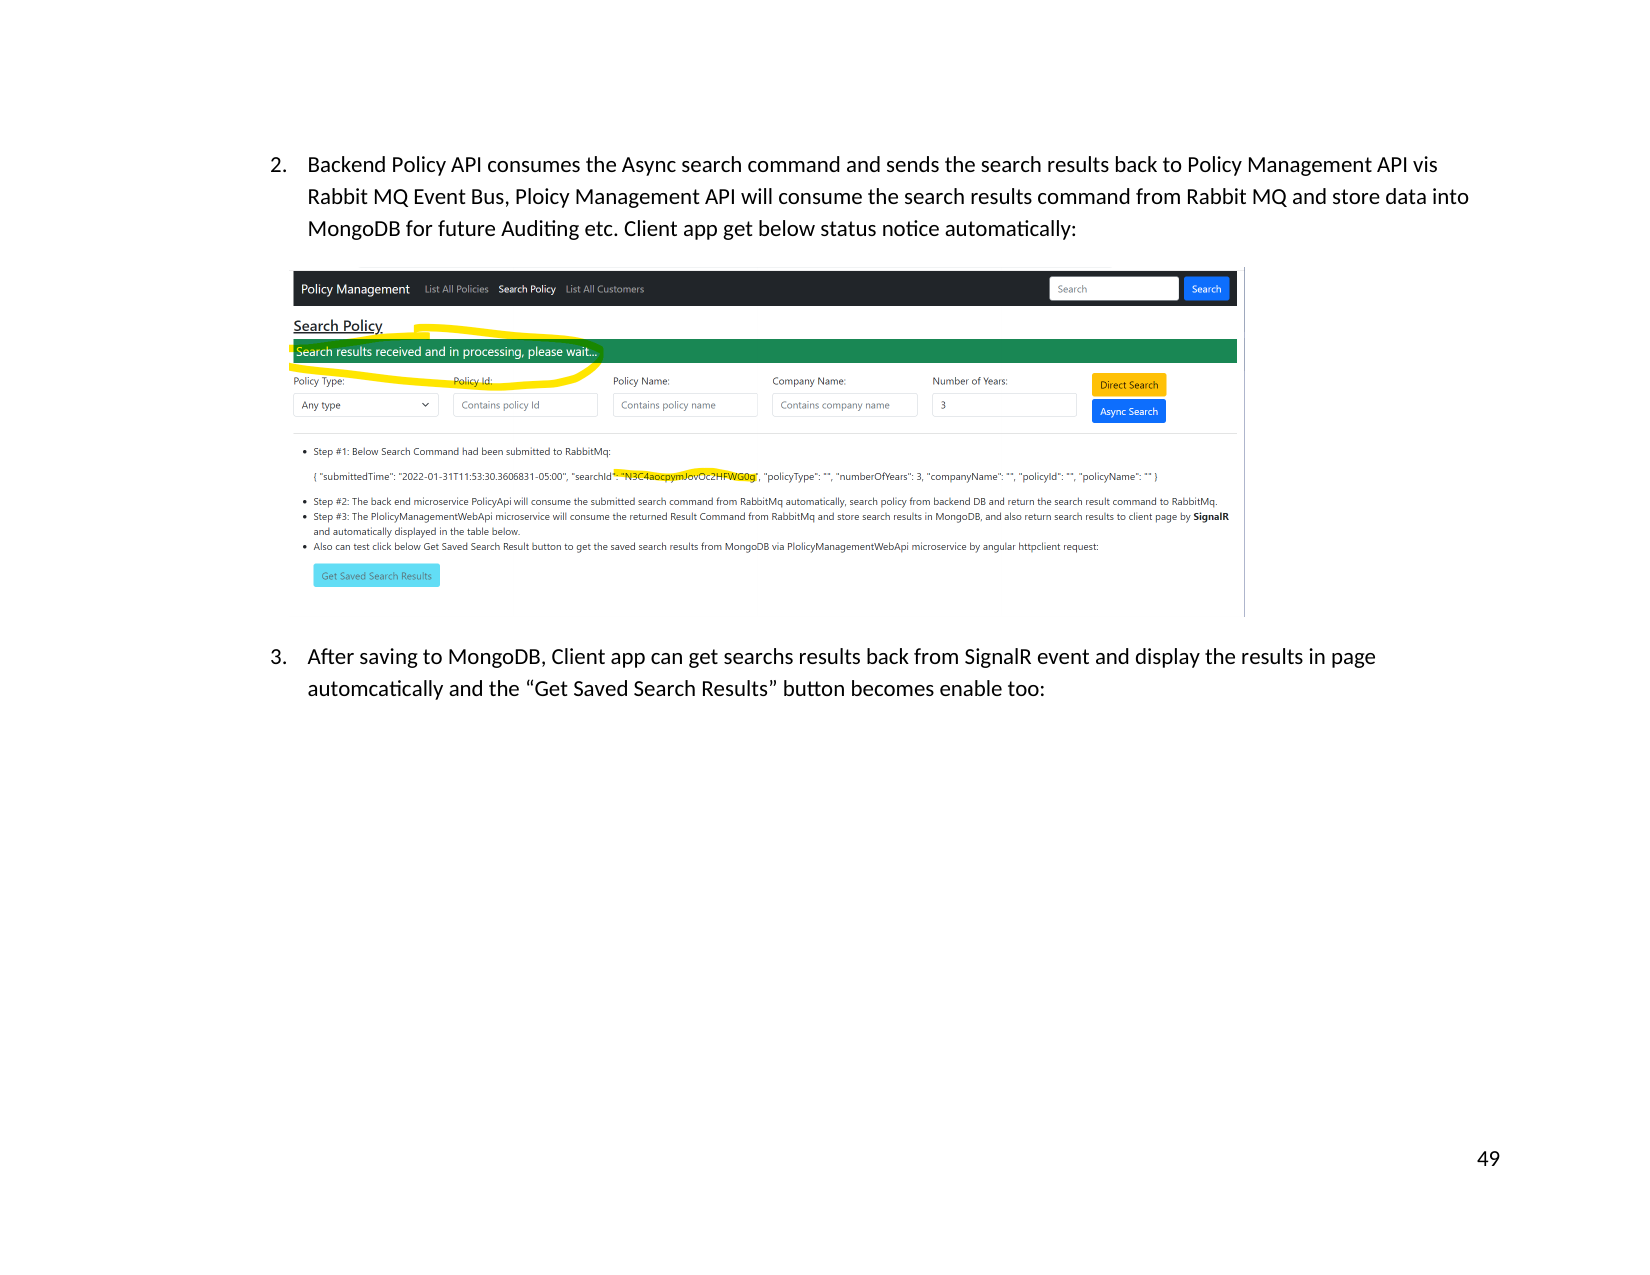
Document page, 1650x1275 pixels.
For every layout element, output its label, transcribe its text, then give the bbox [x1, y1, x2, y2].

list After saving to MongoDB, Client app can get searchs results back from SignalR event and display the results in page automcatically and the “Get Saved Search Results” button becomes enable too: [270, 642, 1500, 702]
picture [270, 267, 1245, 617]
list Backend Policy API consumes the Async search command and sends the search results back to Policy Management API vis Rabbit MQ Event Bus, Ploicy Management API will consume the search results command from Rabbit MQ and store data into MongoDB for future Auditing etc. Client app get below status notice automatically: [270, 150, 1500, 242]
